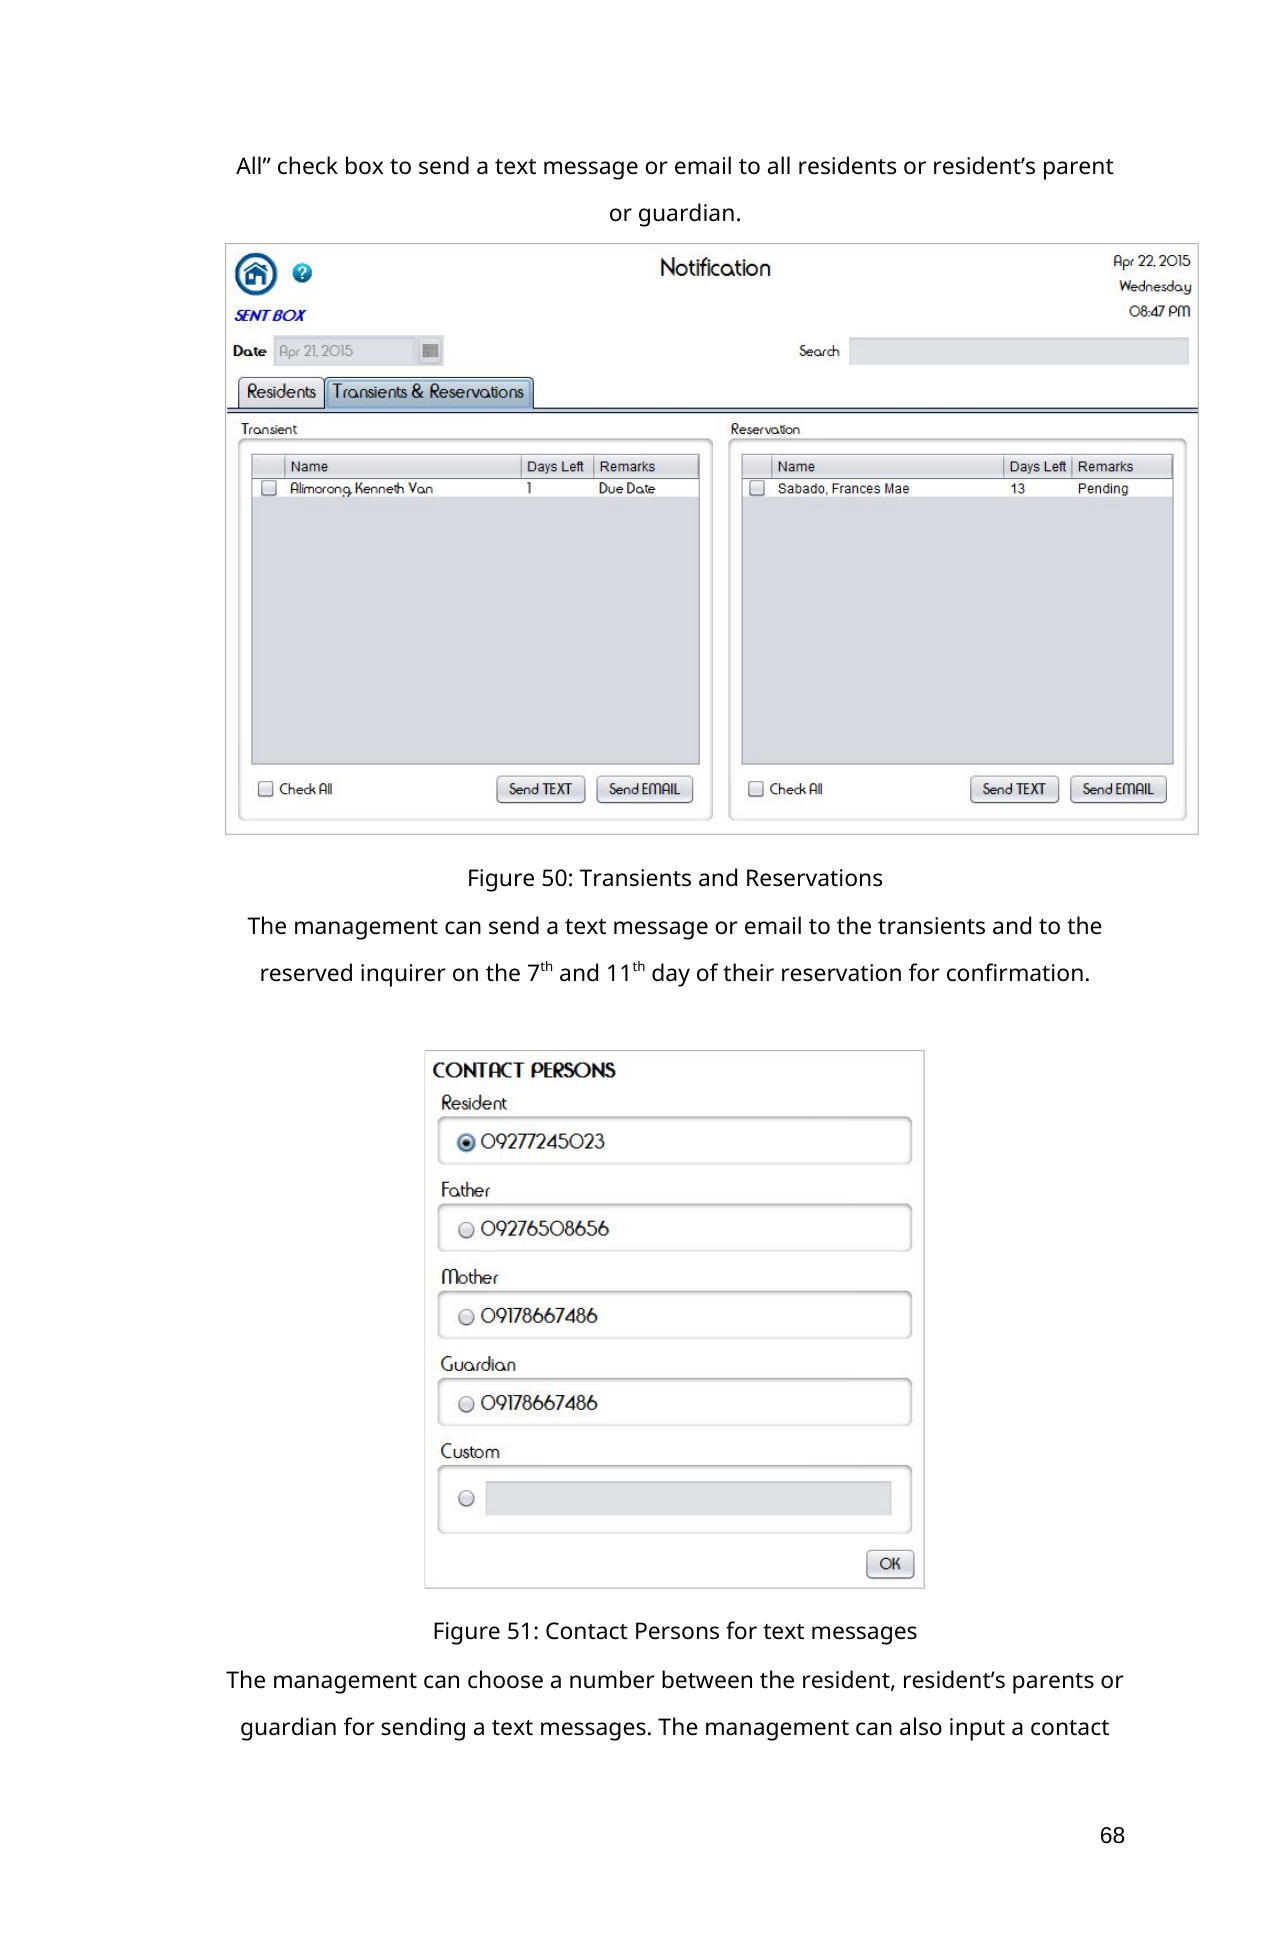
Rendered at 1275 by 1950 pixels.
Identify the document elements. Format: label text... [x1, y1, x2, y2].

subtitle Figure 50: Transients and Reservations [225, 862, 1125, 893]
text The management can send a text message or email to the transients and to the reserved inquirer on the 7th and 11th day of their reservation for confirmation. [225, 910, 1125, 988]
subtitle Figure 51: Contact Persons for text messages [225, 1615, 1125, 1646]
picture [424, 1050, 926, 1590]
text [225, 1663, 1125, 1742]
picture [225, 243, 1199, 836]
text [225, 150, 1125, 228]
